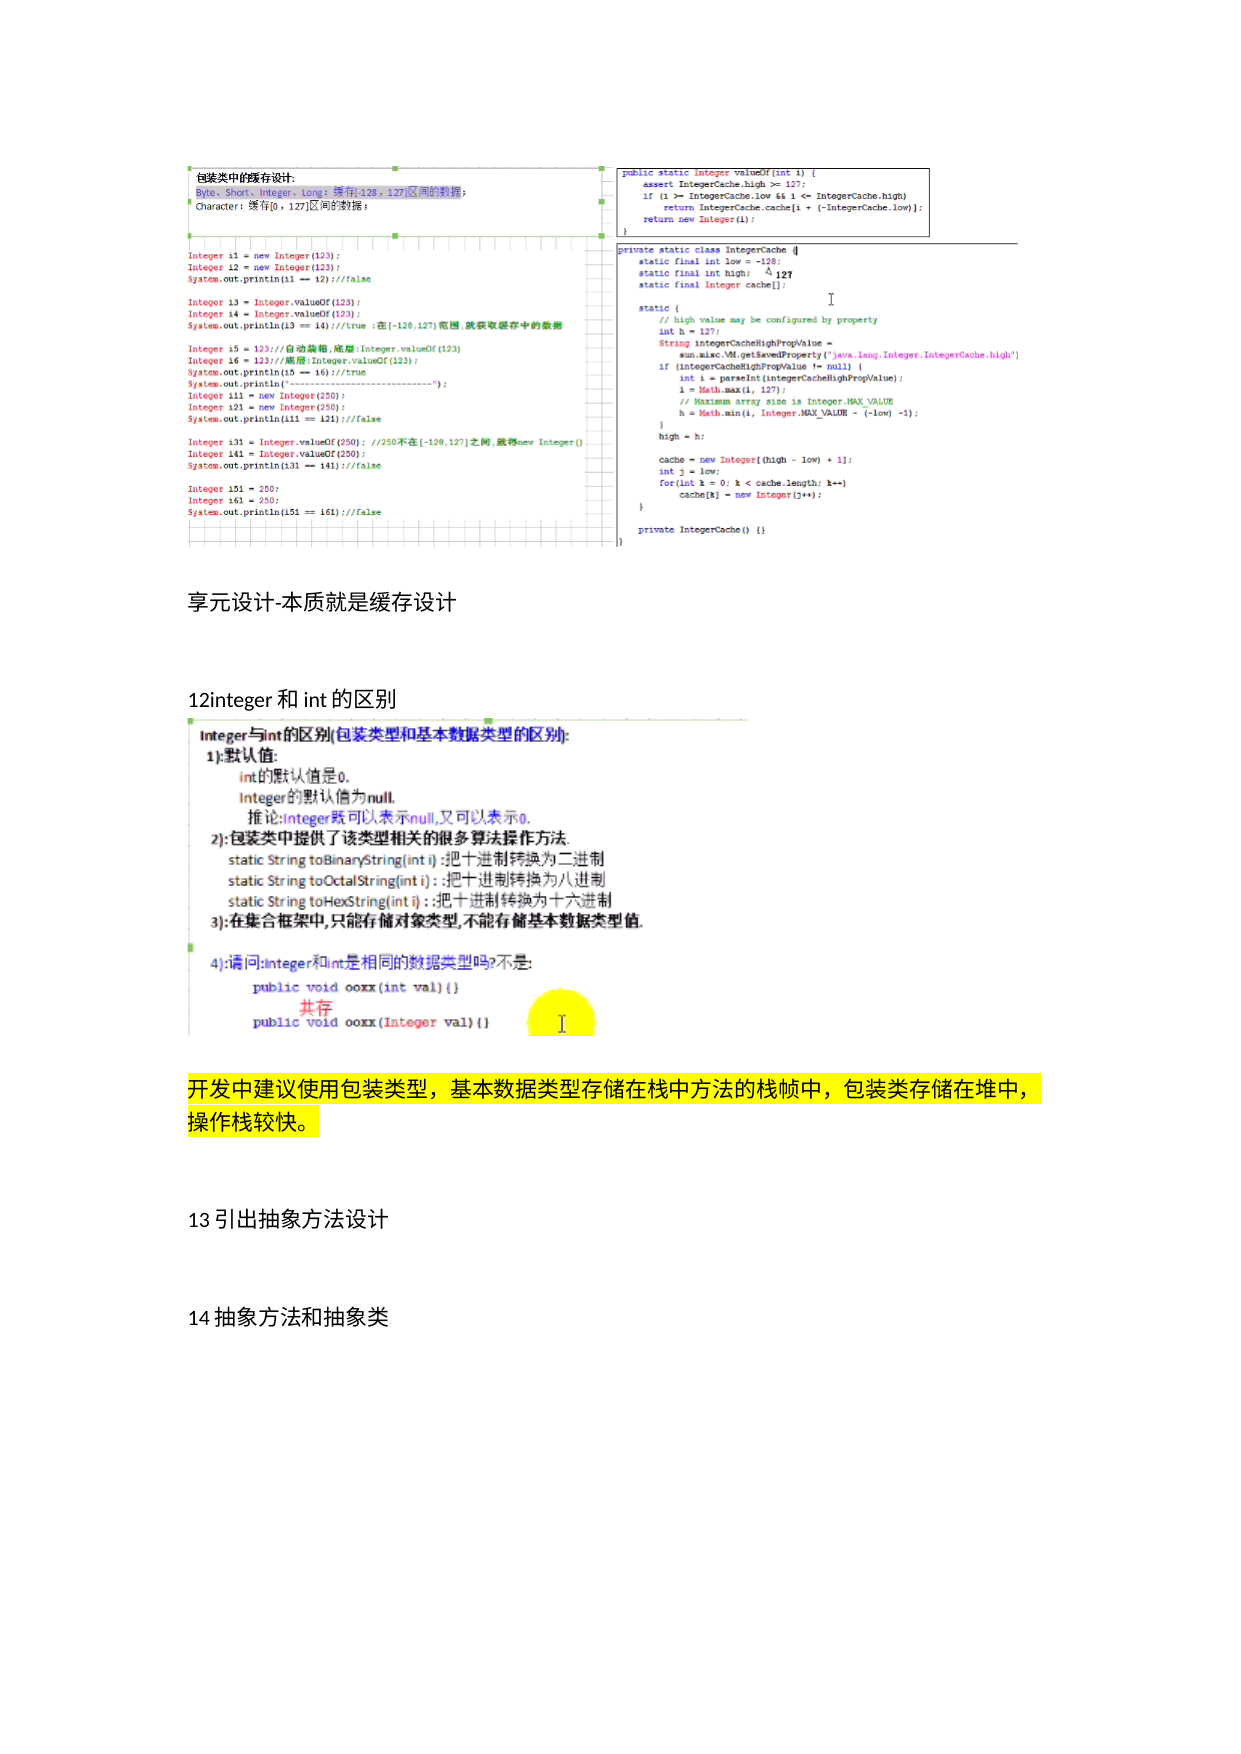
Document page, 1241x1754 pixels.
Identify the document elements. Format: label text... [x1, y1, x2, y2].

picture [187, 166, 1018, 547]
text 开发中建议使用包装类型，基本数据类型存储在栈中方法的栈帧中，包装类存储在堆中，操作栈较快。 [187, 1072, 1053, 1137]
text 14抽象方法和抽象类 [187, 1299, 1053, 1332]
text 13引出抽象方法设计 [187, 1202, 1053, 1234]
picture [187, 718, 748, 1036]
text 享元设计-本质就是缓存设计 [187, 584, 1053, 617]
text 12integer和int的区别 [187, 682, 1053, 714]
